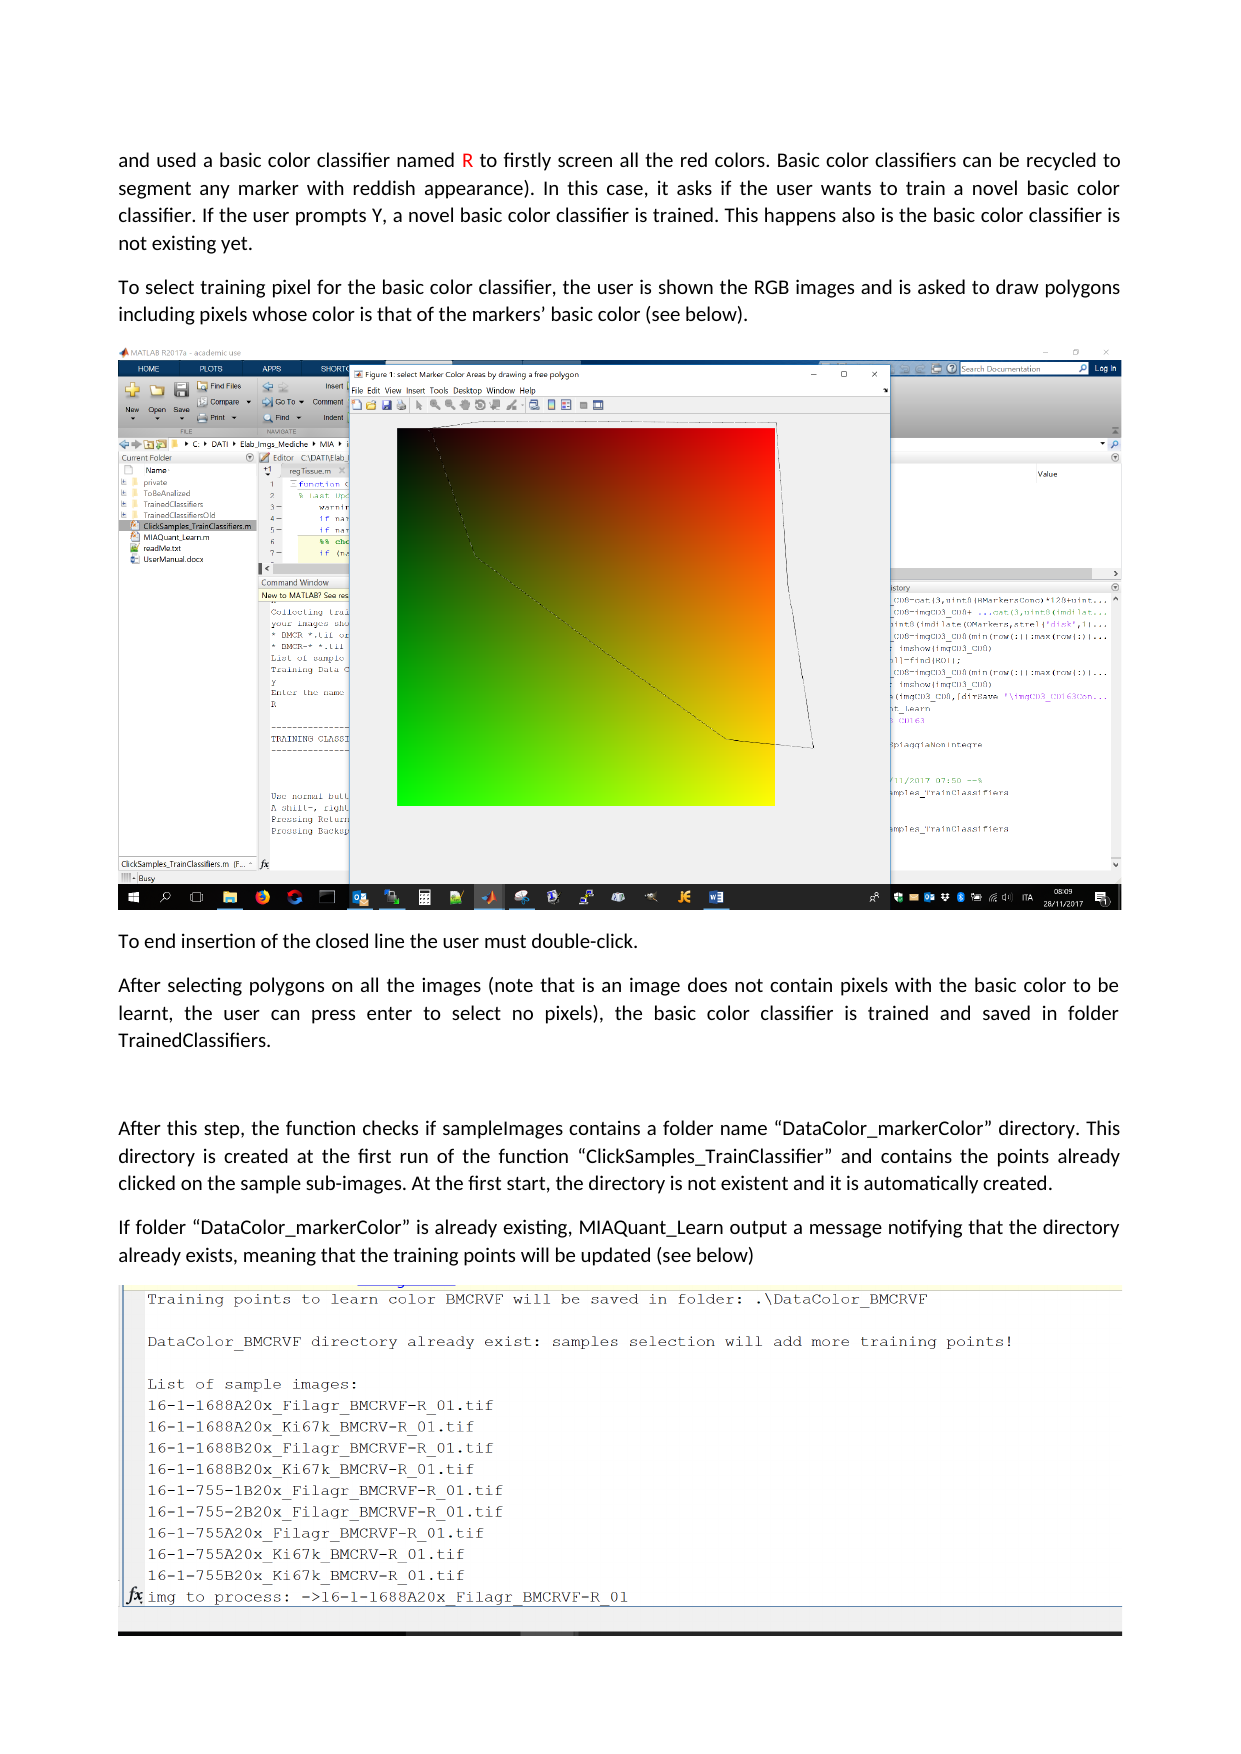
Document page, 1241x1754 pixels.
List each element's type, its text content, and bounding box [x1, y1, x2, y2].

text After this step, the function checks if sampleImages contains a folder name “DataColor_markerColor” directory. This directory is created at the first run of the function “ClickSamples_TrainClassifier” and contains the points already clicked on the sample sub-images. At the first start, the directory is not existent and it is automatically created. [118, 1116, 1122, 1196]
text To end insertion of the closed line the user must double-click. [118, 928, 1122, 954]
text After selecting polygons on all the images (note that is an image does not contain pixels with the basic color to be learnt, the user can press enter to select no pixels), the basic color classifier is trained and saved in folder TrainedClassifiers. [118, 973, 1122, 1053]
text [118, 148, 1122, 255]
picture [118, 1285, 1123, 1636]
text If folder “DataColor_markerColor” is already existing, MIAQuant_Learn output a message notifying that the directory already exists, meaning that the training points will be updated (see below) [118, 1214, 1122, 1267]
text To select training pixel for the basic color classifier, the user is shown the RGB images and is asked to draw polygons including pixels whose color is that of the markers’ basic color (see below). [118, 274, 1122, 327]
picture [118, 345, 1122, 910]
